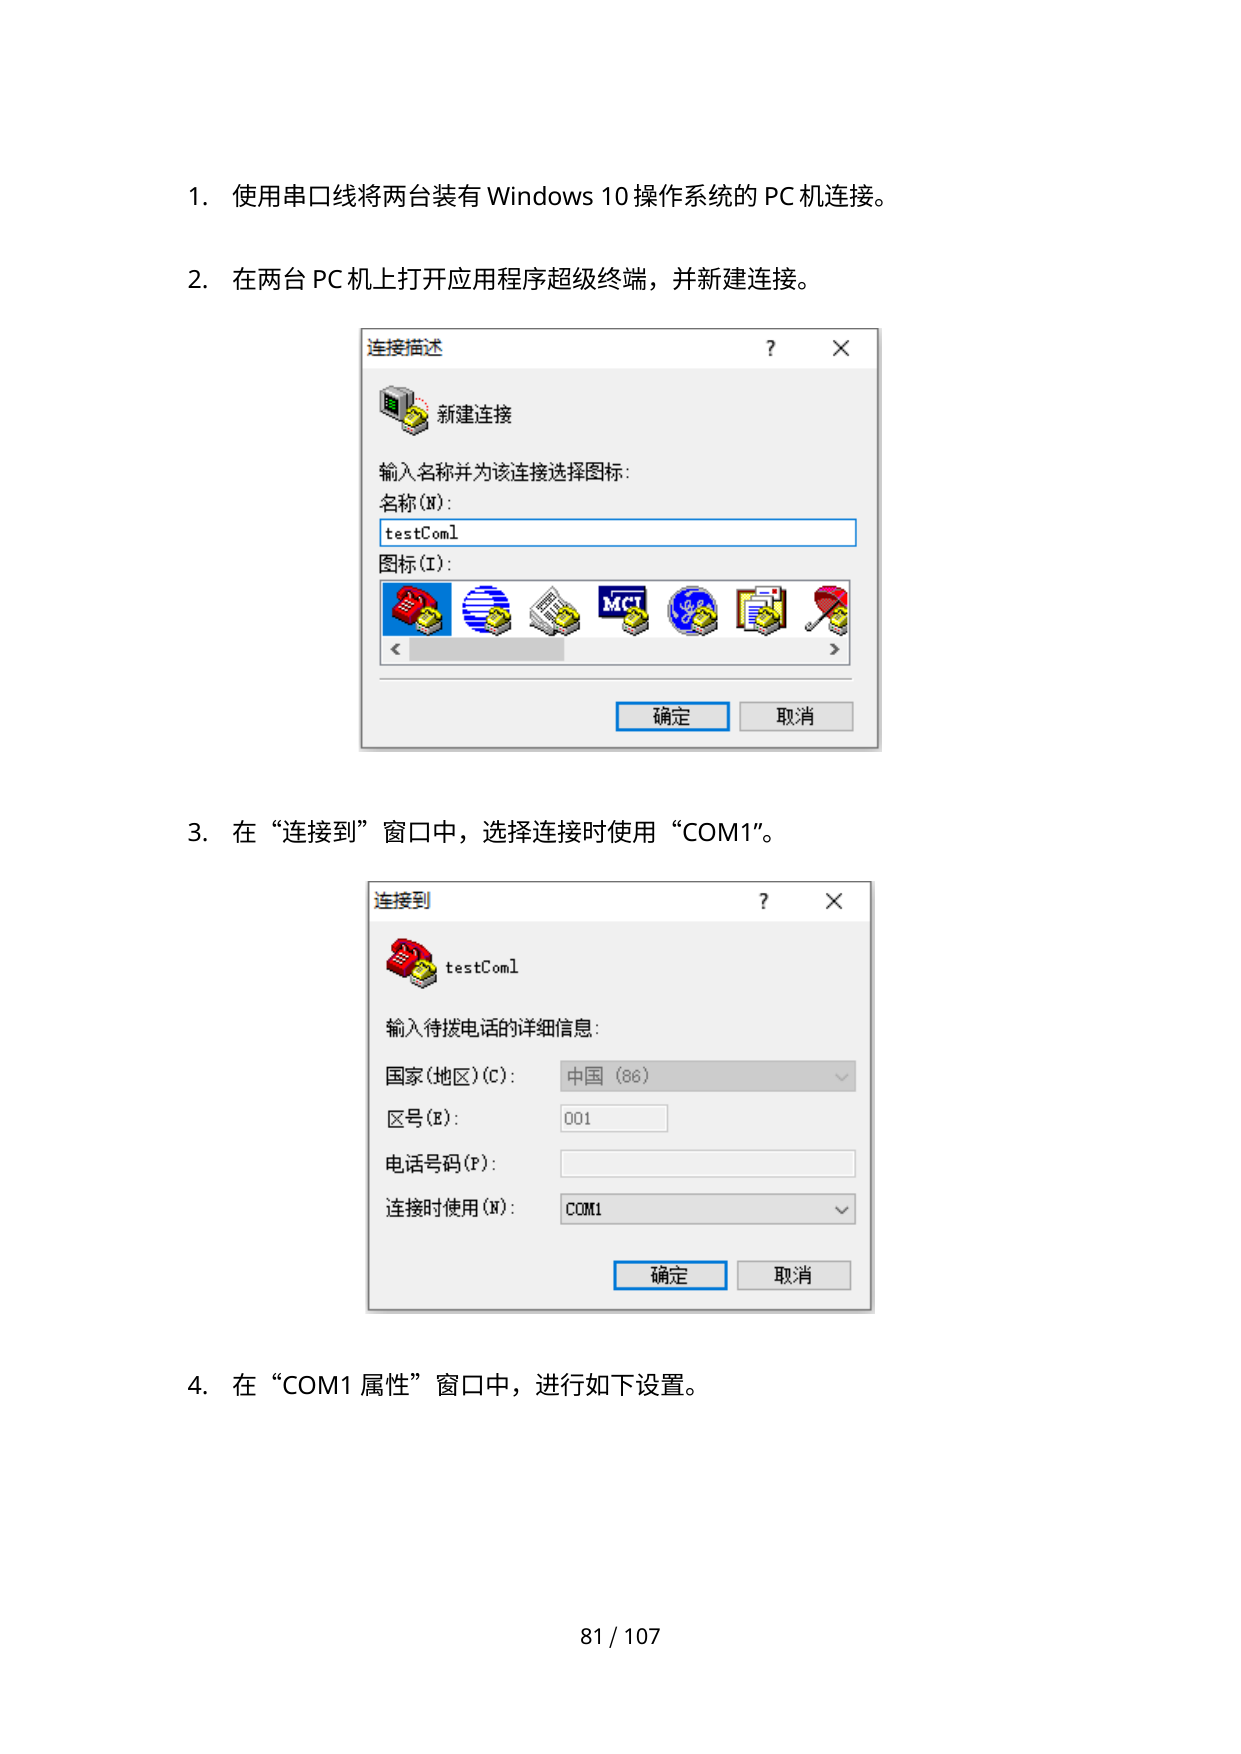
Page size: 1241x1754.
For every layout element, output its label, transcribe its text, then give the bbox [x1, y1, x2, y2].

list 在“COM1 属性”窗口中，进行如下设置。 [187, 1351, 1053, 1416]
list 在两台PC机上打开应用程序超级终端，并新建连接。 [187, 245, 1053, 310]
picture [365, 881, 875, 1314]
list 使用串口线将两台装有Windows 10操作系统的PC机连接。 [187, 162, 1053, 227]
picture [358, 328, 882, 752]
list 在“连接到”窗口中，选择连接时使用“COM1”。 [187, 798, 1053, 863]
